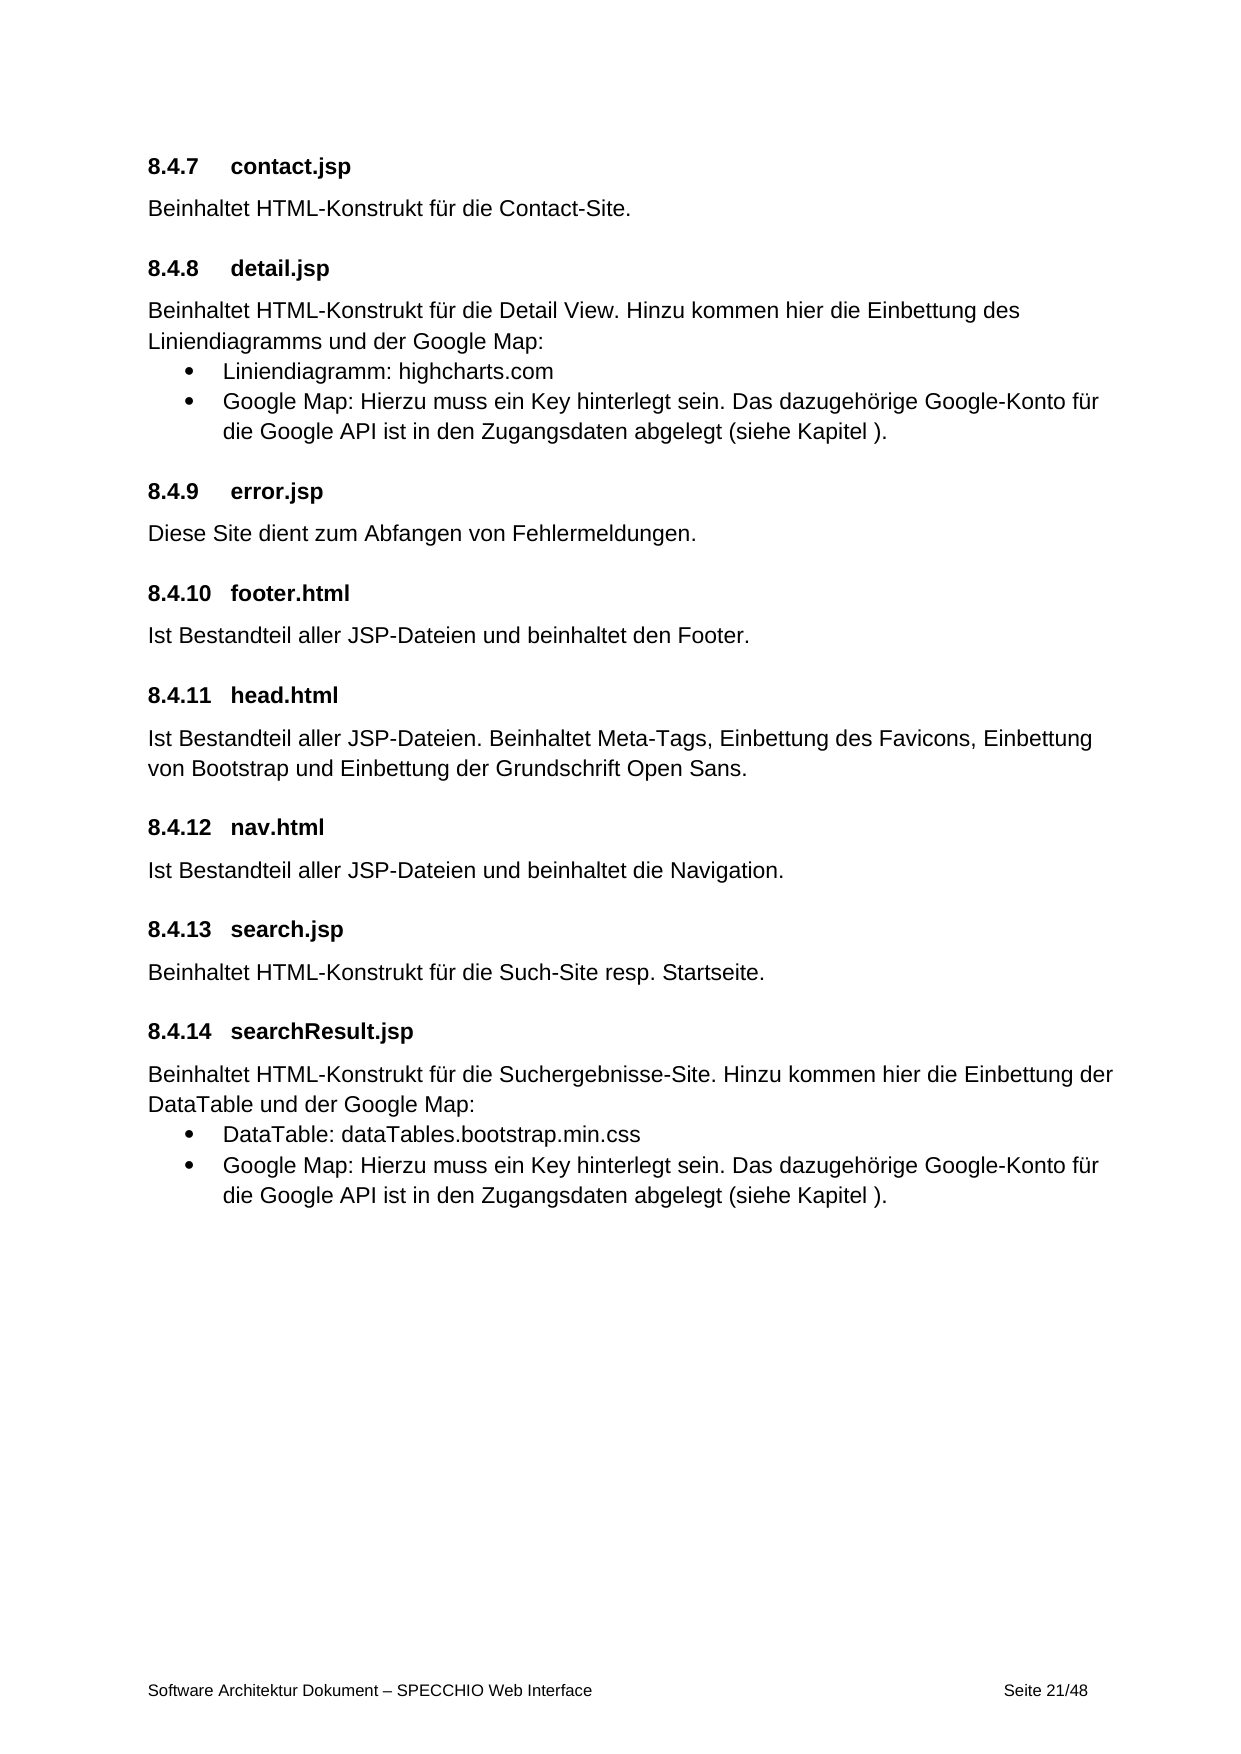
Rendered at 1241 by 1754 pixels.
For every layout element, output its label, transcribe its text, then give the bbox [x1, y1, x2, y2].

list Google Map: Hierzu muss ein Key hinterlegt sein. Das dazugehörige Google-Konto für die Google API ist in den Zugangsdaten abgelegt (siehe Kapitel 11). [185, 388, 1122, 445]
list DataTable: dataTables.bootstrap.min.css [185, 1121, 1122, 1148]
list Liniendiagramm: highcharts.com [185, 358, 1122, 384]
subtitle detail.jsp [148, 255, 1122, 281]
text Ist Bestandteil aller JSP-Dateien. Beinhaltet Meta-Tags, Einbettung des Favicons, Einbettung von Bootstrap und Einbettung der Grundschrift Open Sans. [148, 724, 1122, 781]
subtitle searchResult.jsp [148, 1018, 1122, 1045]
text Beinhaltet HTML-Konstrukt für die Contact-Site. [148, 195, 1122, 222]
text Ist Bestandteil aller JSP-Dateien und beinhaltet die Navigation. [148, 857, 1122, 883]
subtitle contact.jsp [148, 153, 1122, 179]
text Diese Site dient zum Abfangen von Fehlermeldungen. [148, 520, 1122, 547]
text Beinhaltet HTML-Konstrukt für die Suchergebnisse-Site. Hinzu kommen hier die Einbettung der DataTable und der Google Map: [148, 1061, 1122, 1118]
subtitle footer.html [148, 580, 1122, 606]
text Ist Bestandteil aller JSP-Dateien und beinhaltet den Footer. [148, 622, 1122, 649]
text Beinhaltet HTML-Konstrukt für die Such-Site resp. Startseite. [148, 959, 1122, 985]
text Beinhaltet HTML-Konstrukt für die Detail View. Hinzu kommen hier die Einbettung des Liniendiagramms und der Google Map: [148, 297, 1122, 354]
subtitle head.html [148, 682, 1122, 708]
list Google Map: Hierzu muss ein Key hinterlegt sein. Das dazugehörige Google-Konto für die Google API ist in den Zugangsdaten abgelegt (siehe Kapitel 11). [185, 1152, 1122, 1208]
subtitle nav.html [148, 814, 1122, 841]
subtitle search.jsp [148, 916, 1122, 943]
subtitle error.jsp [148, 478, 1122, 504]
